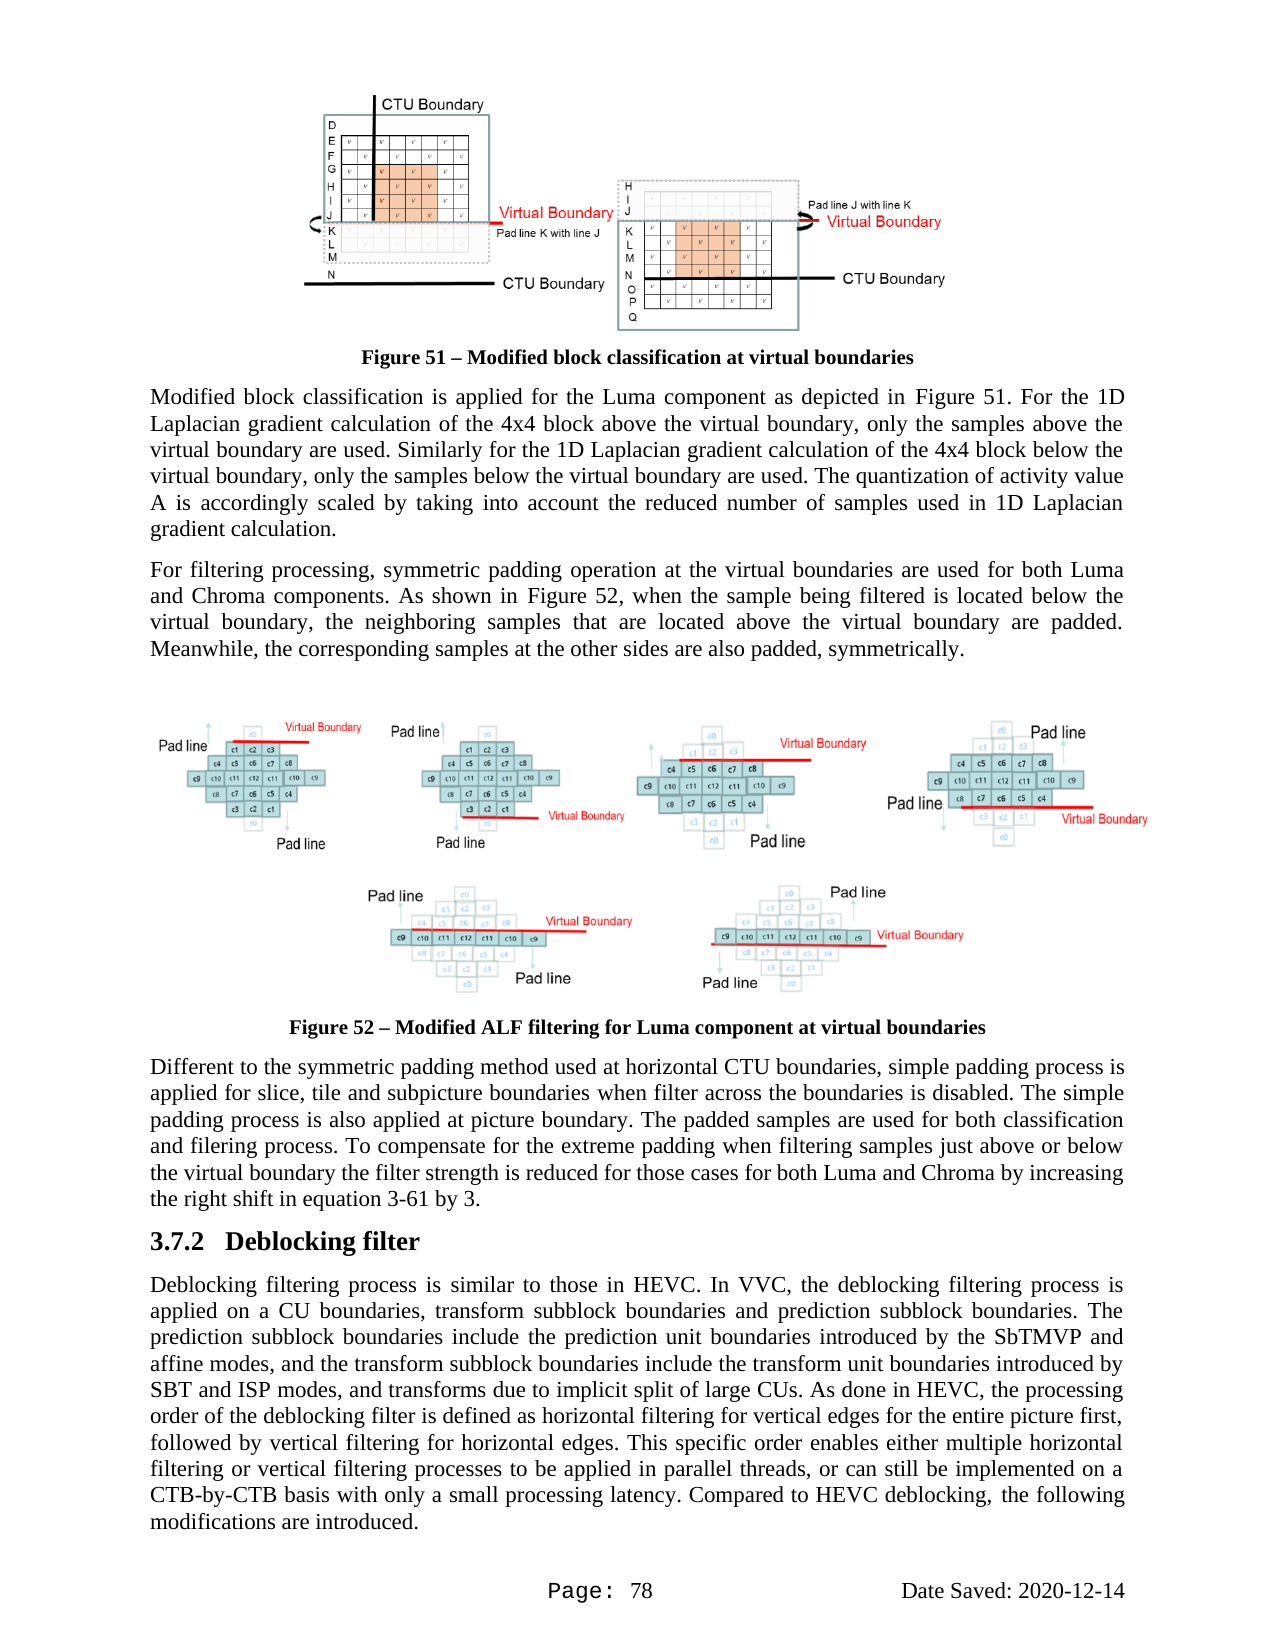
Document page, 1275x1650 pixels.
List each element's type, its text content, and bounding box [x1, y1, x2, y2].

text Figure 52 – Modified ALF filtering for Luma component at virtual boundaries [150, 1015, 1125, 1039]
text Modified block classification is applied for the Luma component as depicted in Figure 51. For the 1D Laplacian gradient calculation of the 4x4 block above the virtual boundary, only the samples above the virtual boundary are used. Similarly for the 1D Laplacian gradient calculation of the 4x4 block below the virtual boundary, only the samples below the virtual boundary are used. The quantization of activity value A is accordingly scaled by taking into account the reduced number of samples used in 1D Laplacian gradient calculation. [150, 383, 1125, 542]
picture [150, 715, 1162, 1001]
text Figure 51 – Modified block classification at virtual boundaries [150, 345, 1125, 369]
text For filtering processing, symmetric padding operation at the virtual boundaries are used for both Luma and Chroma components. As shown in Figure 52, when the sample being filtered is located below the virtual boundary, the neighboring samples that are located above the virtual boundary are padded. Meanwhile, the corresponding samples at the other sides are also padded, symmetrically. [150, 556, 1125, 661]
text Different to the symmetric padding method used at horizontal CTU boundaries, simple padding process is applied for slice, tile and subpicture boundaries when filter across the boundaries is disabled. The simple padding process is also applied at picture boundary. The padded samples are used for both classification and filering process. To compensate for the extreme padding when filtering samples just above or below the virtual boundary the filter strength is reduced for those cases for both Luma and Chroma by increasing the right shift in equation 3-61 by 3. [150, 1053, 1125, 1211]
text Deblocking filtering process is similar to those in HEVC. In VVC, the deblocking filtering process is applied on a CU boundaries, transform subblock boundaries and prediction subblock boundaries. The prediction subblock boundaries include the prediction unit boundaries introduced by the SbTMVP and affine modes, and the transform subblock boundaries include the transform unit boundaries introduced by SBT and ISP modes, and transforms due to implicit split of large CUs. As done in HEVC, the processing order of the deblocking filter is defined as horizontal filtering for vertical edges for the entire picture first, followed by vertical filtering for horizontal edges. This specific order enables either multiple horizontal filtering or vertical filtering processes to be applied in parallel threads, or can still be implemented on a CTB-by-CTB basis with only a small processing latency. Compared to HEVC deblocking, the following modifications are introduced. [150, 1271, 1125, 1534]
picture [302, 90, 973, 331]
subtitle Deblocking filter [150, 1225, 1125, 1257]
